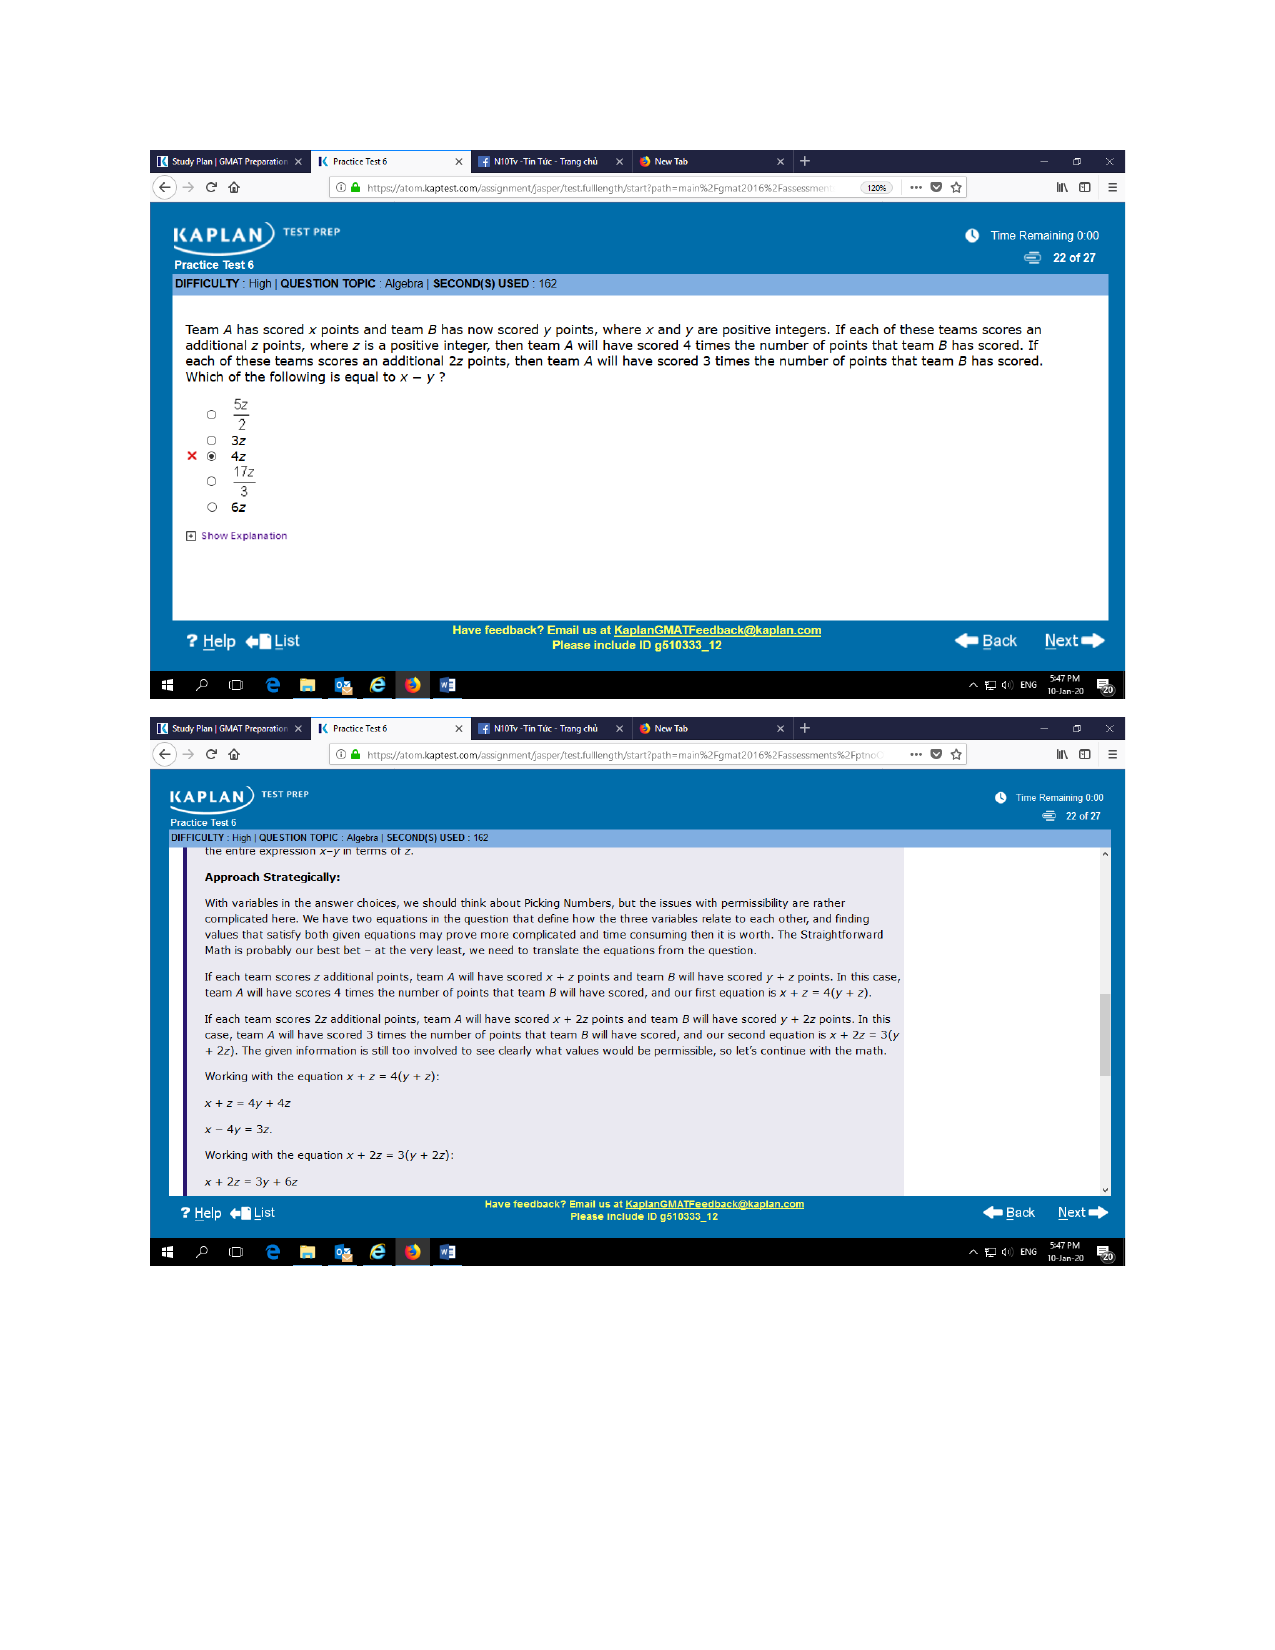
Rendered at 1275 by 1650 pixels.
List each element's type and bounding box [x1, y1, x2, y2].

picture [150, 717, 1125, 1266]
picture [150, 150, 1125, 699]
